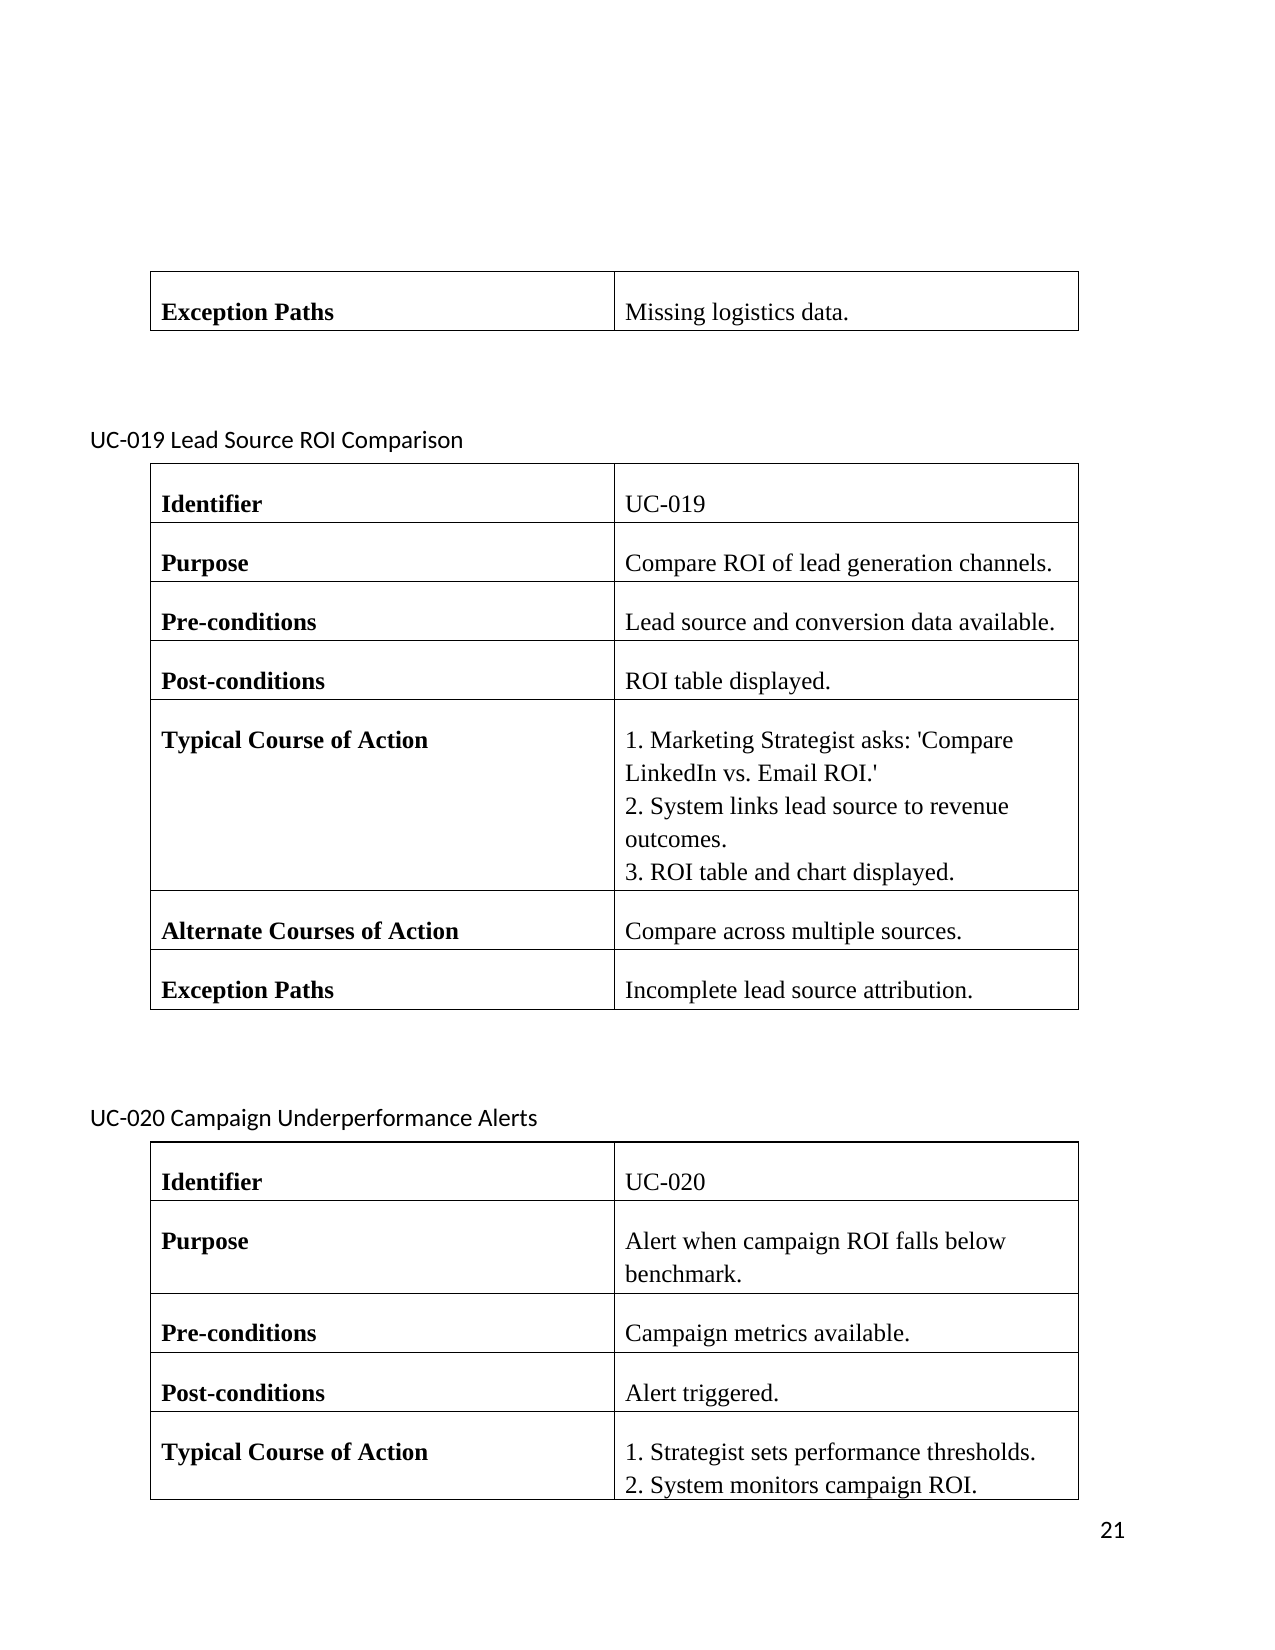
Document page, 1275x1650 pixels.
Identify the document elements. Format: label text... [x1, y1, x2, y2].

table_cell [151, 1412, 614, 1499]
table_cell Alert triggered. [615, 1353, 1078, 1411]
table_cell Compare ROI of lead generation channels. [615, 523, 1078, 581]
table_cell Alert when campaign ROI falls below benchmark. [615, 1201, 1078, 1292]
subtitle UC-020 Campaign Underperformance Alerts [90, 1102, 1125, 1133]
table_cell Post-conditions [151, 1353, 614, 1411]
table_cell ROI table displayed. [615, 641, 1078, 699]
table_header Identifier [151, 464, 614, 522]
table_cell 1. Marketing Strategist asks: 'Compare LinkedIn vs. Email ROI.' 2. System links lead source to revenue outcomes. 3. ROI table and chart displayed. [615, 700, 1078, 890]
table_cell Missing logistics data. [615, 272, 1078, 330]
table_cell Purpose [151, 1201, 614, 1292]
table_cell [615, 1412, 1078, 1499]
table_header UC-019 [615, 464, 1078, 522]
table_cell Typical Course of Action [151, 700, 614, 890]
table_cell Alternate Courses of Action [151, 891, 614, 949]
table_cell Compare across multiple sources. [615, 891, 1078, 949]
table_cell Exception Paths [151, 272, 614, 330]
table_header Identifier [151, 1143, 614, 1200]
table_cell Post-conditions [151, 641, 614, 699]
table_cell Purpose [151, 523, 614, 581]
table_cell Exception Paths [151, 950, 614, 1008]
table_cell Pre-conditions [151, 582, 614, 640]
table_cell Pre-conditions [151, 1294, 614, 1352]
table_cell Lead source and conversion data available. [615, 582, 1078, 640]
table_header UC-020 [615, 1143, 1078, 1200]
subtitle UC-019 Lead Source ROI Comparison [90, 424, 1125, 454]
table_cell Campaign metrics available. [615, 1294, 1078, 1352]
table_cell Incomplete lead source attribution. [615, 950, 1078, 1008]
